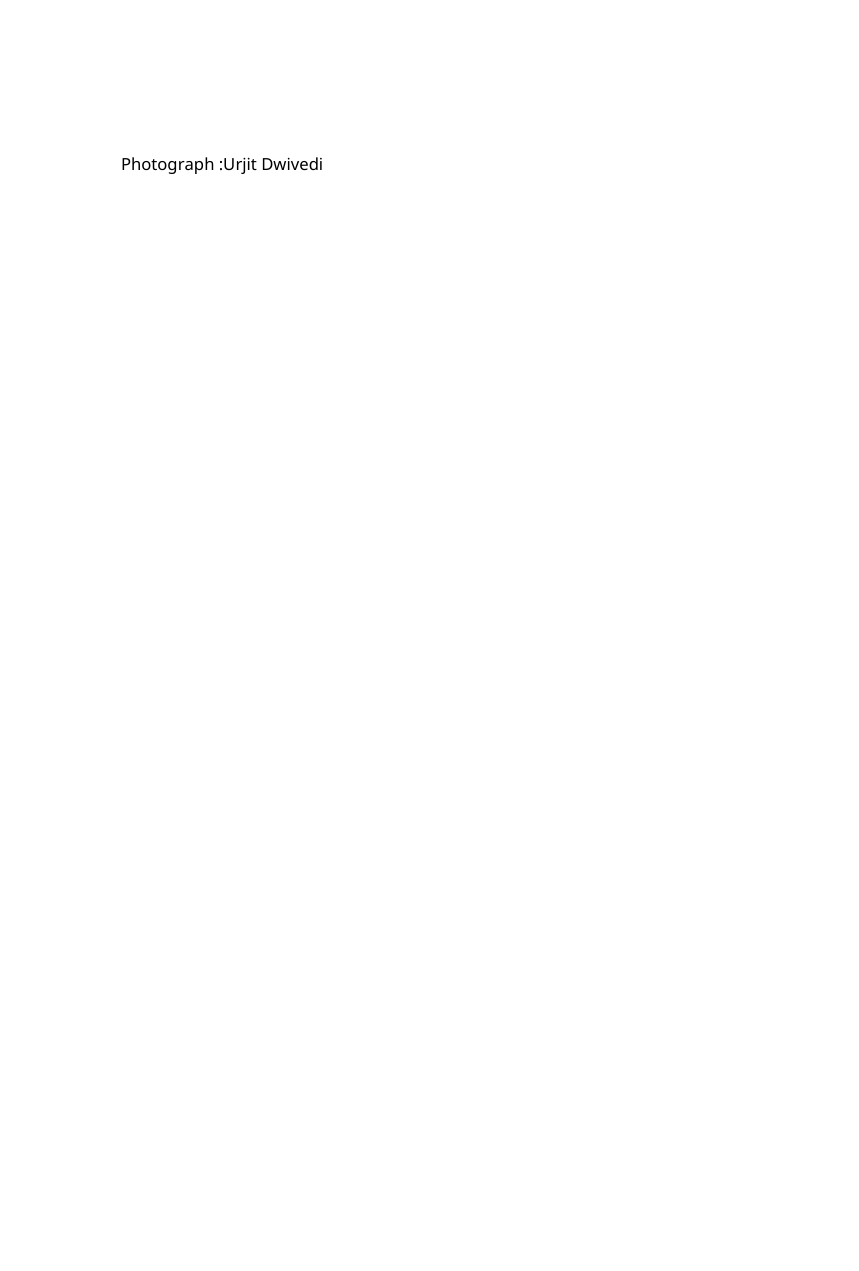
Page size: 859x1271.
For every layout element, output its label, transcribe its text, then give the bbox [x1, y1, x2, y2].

text Photograph :Urjit Dwivedi [121, 153, 442, 176]
